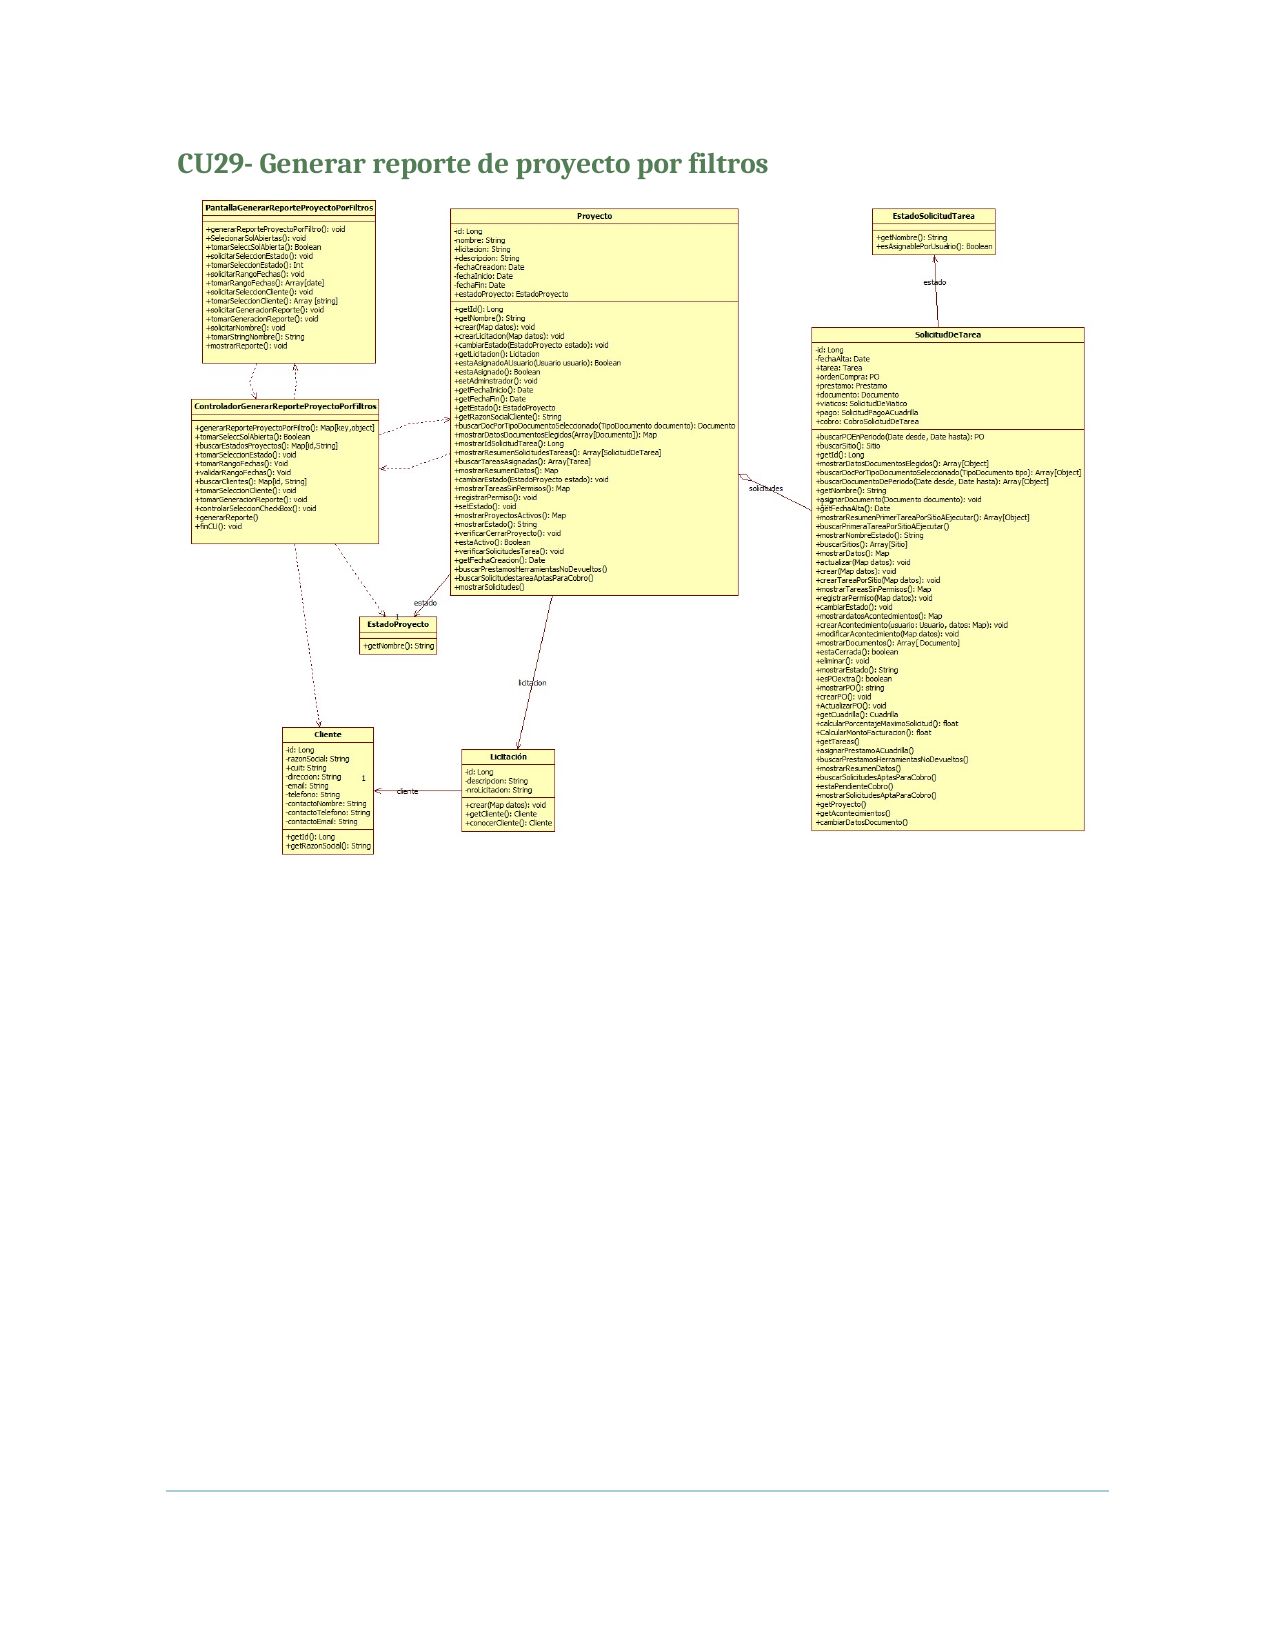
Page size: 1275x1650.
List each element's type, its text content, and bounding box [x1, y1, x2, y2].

subtitle CU29- Generar reporte de proyecto por filtros [177, 148, 1098, 181]
picture [177, 186, 1098, 868]
